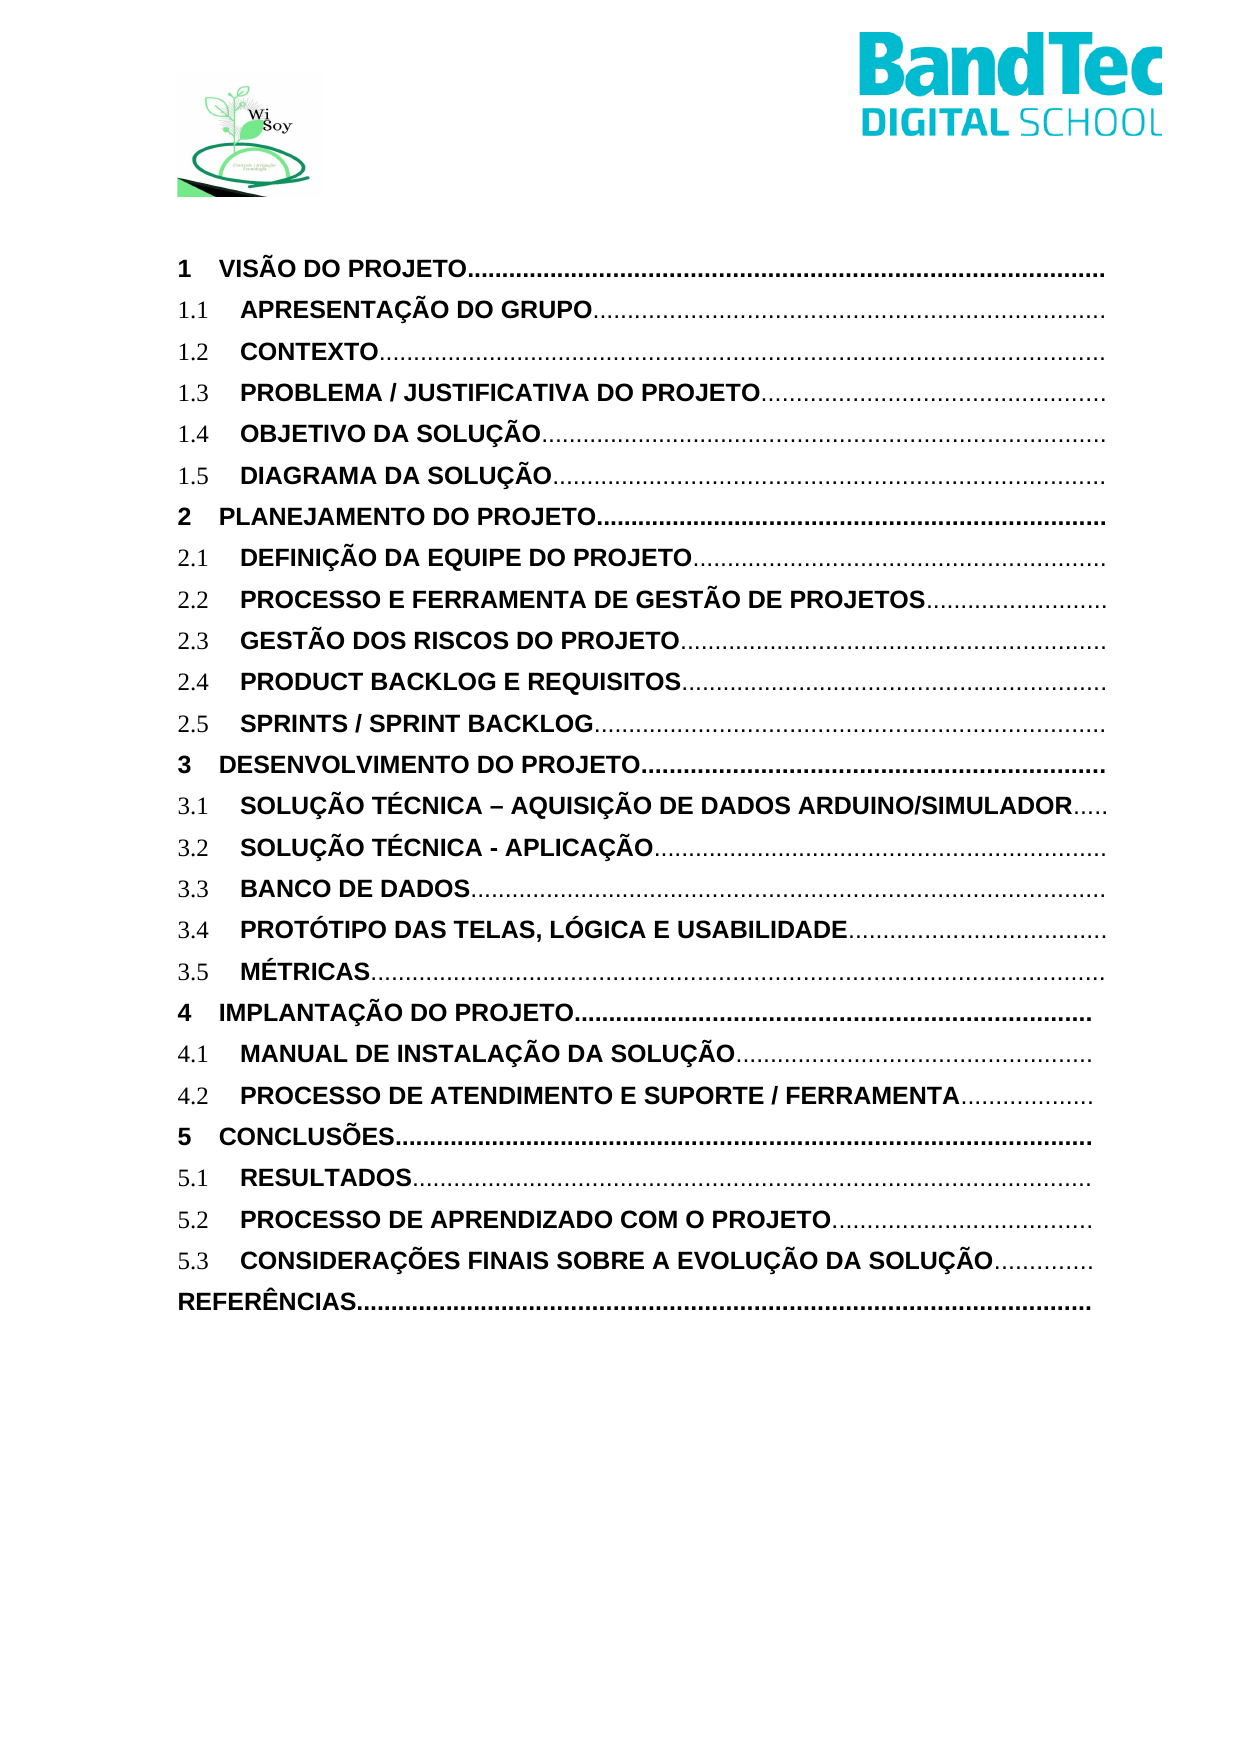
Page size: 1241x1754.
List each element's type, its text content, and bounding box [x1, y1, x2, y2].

text 3.5 MÉTRICAS 9 [177, 957, 1092, 986]
text 5 CONCLUSÕES 13 [177, 1122, 1092, 1151]
text 2.4 PRODUCT BACKLOG e requisitos 7 [177, 667, 1092, 696]
text 4 implantação do projeto 11 [177, 998, 1092, 1027]
text 1.3 Problema / justificativa do projeto 5 [177, 378, 1092, 407]
text 3.3 Banco de Dados 9 [177, 874, 1092, 903]
text 3.1 Solução Técnica – Aquisição de dados Arduino/SIMULADOR 9 [177, 791, 1092, 820]
text 1.4 objetivo da solução 5 [177, 419, 1092, 448]
text ReferÊncias 14 [177, 1287, 1092, 1316]
text 1 VISÃO DO PROJETO 5 [177, 254, 1092, 283]
text 3.2 Solução Técnica - Aplicação 9 [177, 833, 1092, 861]
text 4.2 Processo de Atendimento e Suporte / FERRAMENTA 11 [177, 1081, 1092, 1109]
text 1.5 diagrama da solução 5 [177, 461, 1092, 489]
text 1.1 APRESENTAÇÃO DO GRUPO 5 [177, 295, 1092, 324]
text 2.5 Sprints / sprint backlog 7 [177, 709, 1092, 737]
picture [177, 73, 324, 197]
text 2.1 Definição da Equipe do projeto 7 [177, 543, 1092, 572]
text 3.4 Protótipo das telas, lógica e usabilidade 9 [177, 915, 1092, 944]
text 5.3 Considerações finais sobre A evolução da solução 13 [177, 1246, 1092, 1275]
picture [859, 32, 1162, 145]
text 1.2 CONTEXTO 5 [177, 337, 1092, 365]
text 2.3 Gestão dos Riscos do Projeto 7 [177, 626, 1092, 655]
text 3 desenvolvimento do projeto 9 [177, 750, 1092, 779]
text 5.1 resultados 13 [177, 1163, 1092, 1192]
text 2 PLANEJAMENTO DO PROJETO 7 [177, 502, 1092, 531]
text 4.1 Manual de Instalação da solução 11 [177, 1039, 1092, 1068]
text 2.2 PROCESSO E FERRAMENTA DE GESTÃO DE PROJETOS 7 [177, 584, 1092, 613]
text 5.2 Processo de aprendizado com o projeto 13 [177, 1204, 1092, 1233]
